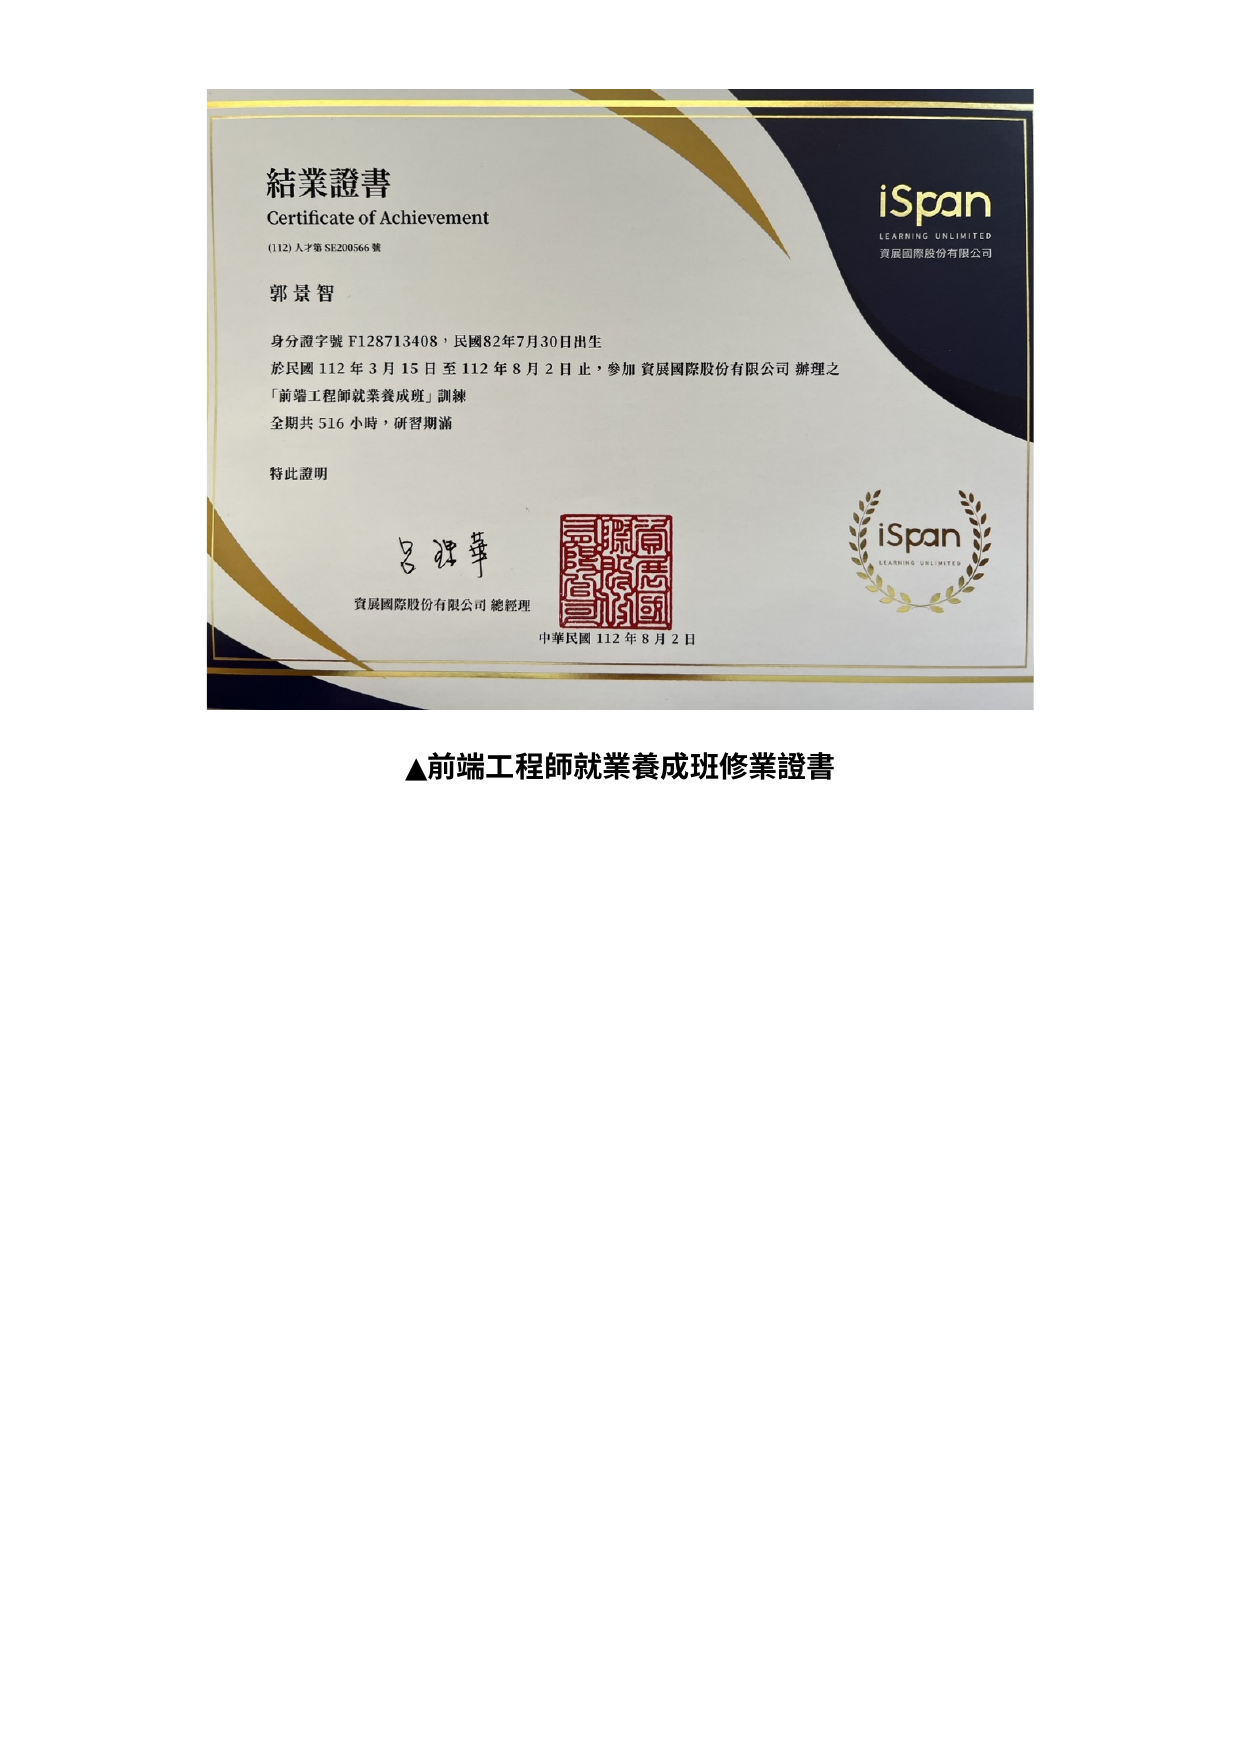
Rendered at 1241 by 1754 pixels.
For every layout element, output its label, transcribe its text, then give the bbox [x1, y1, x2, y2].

picture [206, 89, 1034, 710]
